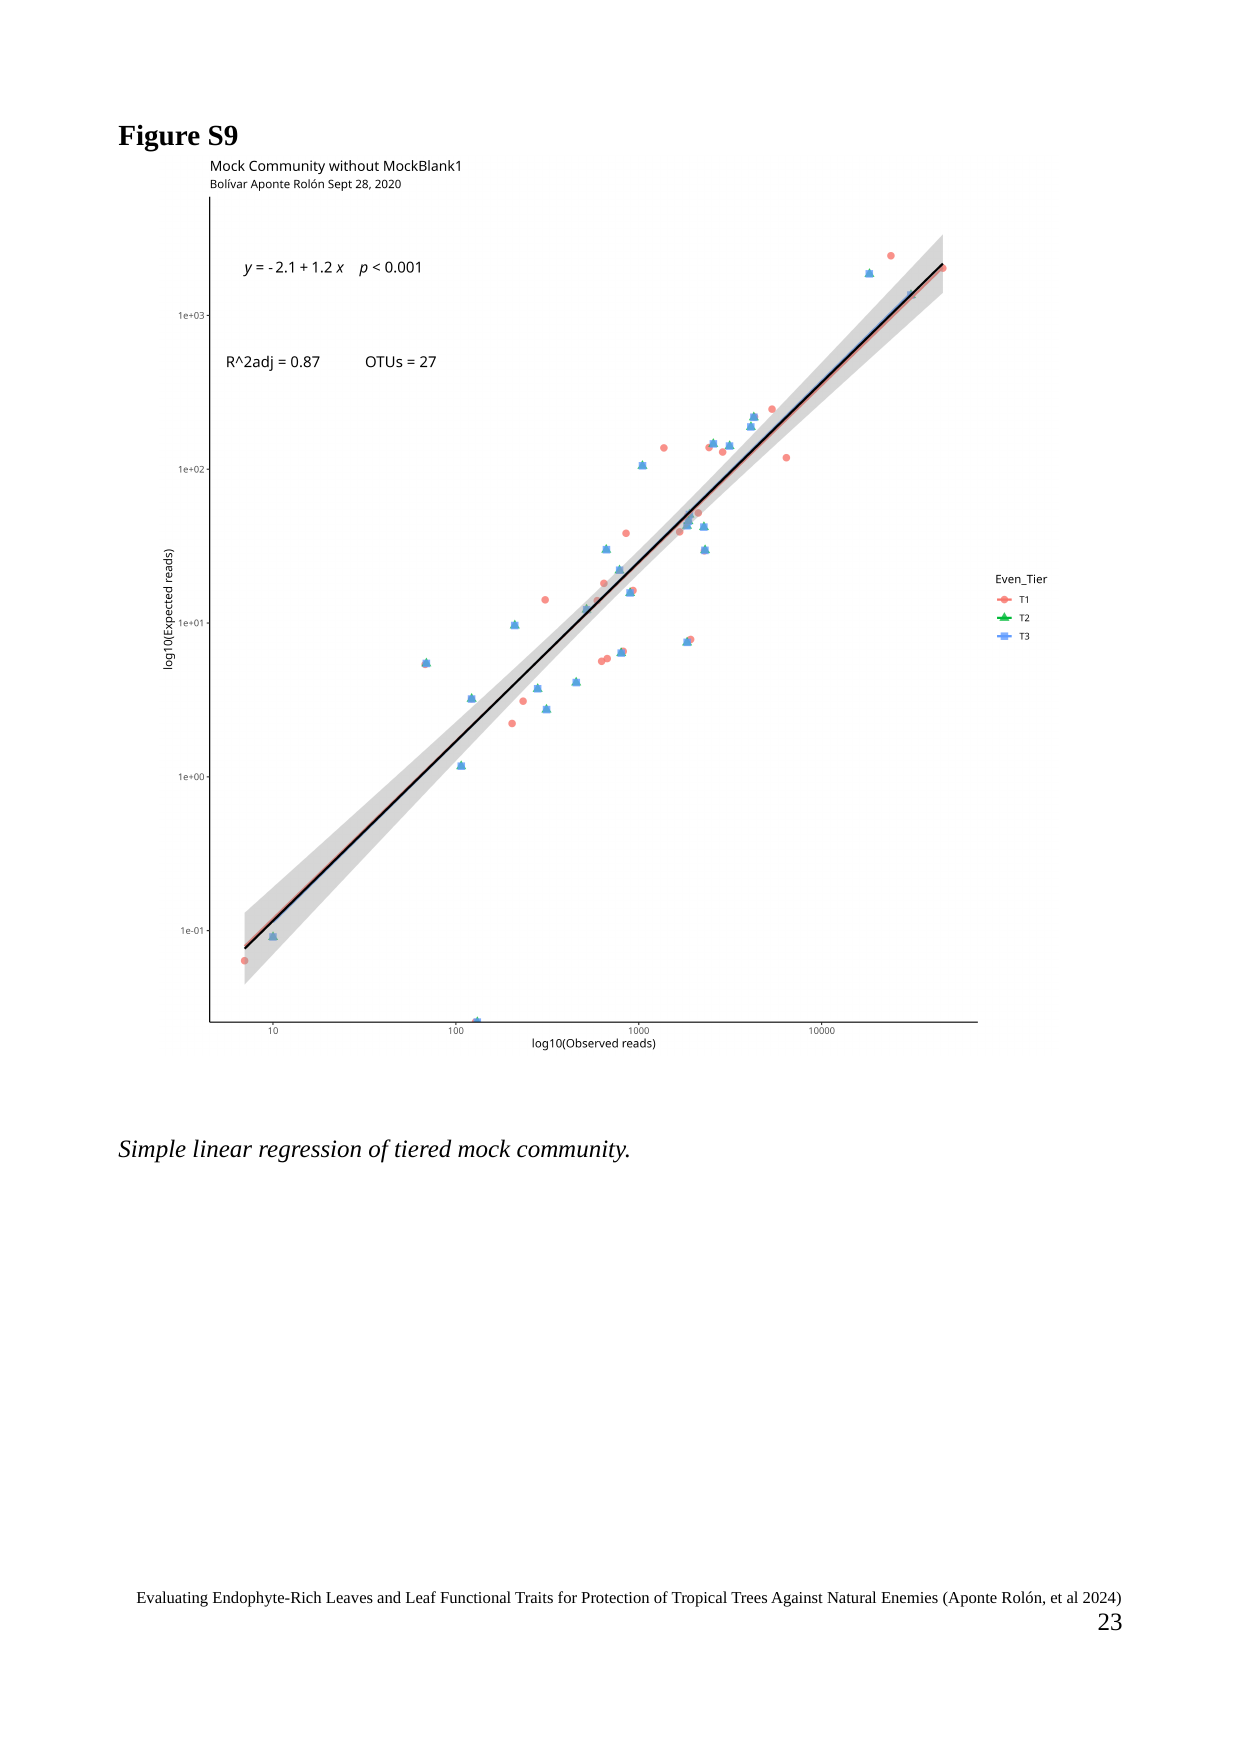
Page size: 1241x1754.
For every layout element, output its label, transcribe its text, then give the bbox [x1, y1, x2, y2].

picture [158, 155, 1059, 1056]
text Simple linear regression of tiered mock community. [118, 1134, 1122, 1163]
subtitle Figure S9 [118, 118, 1122, 152]
table_header [107, 152, 1111, 1122]
